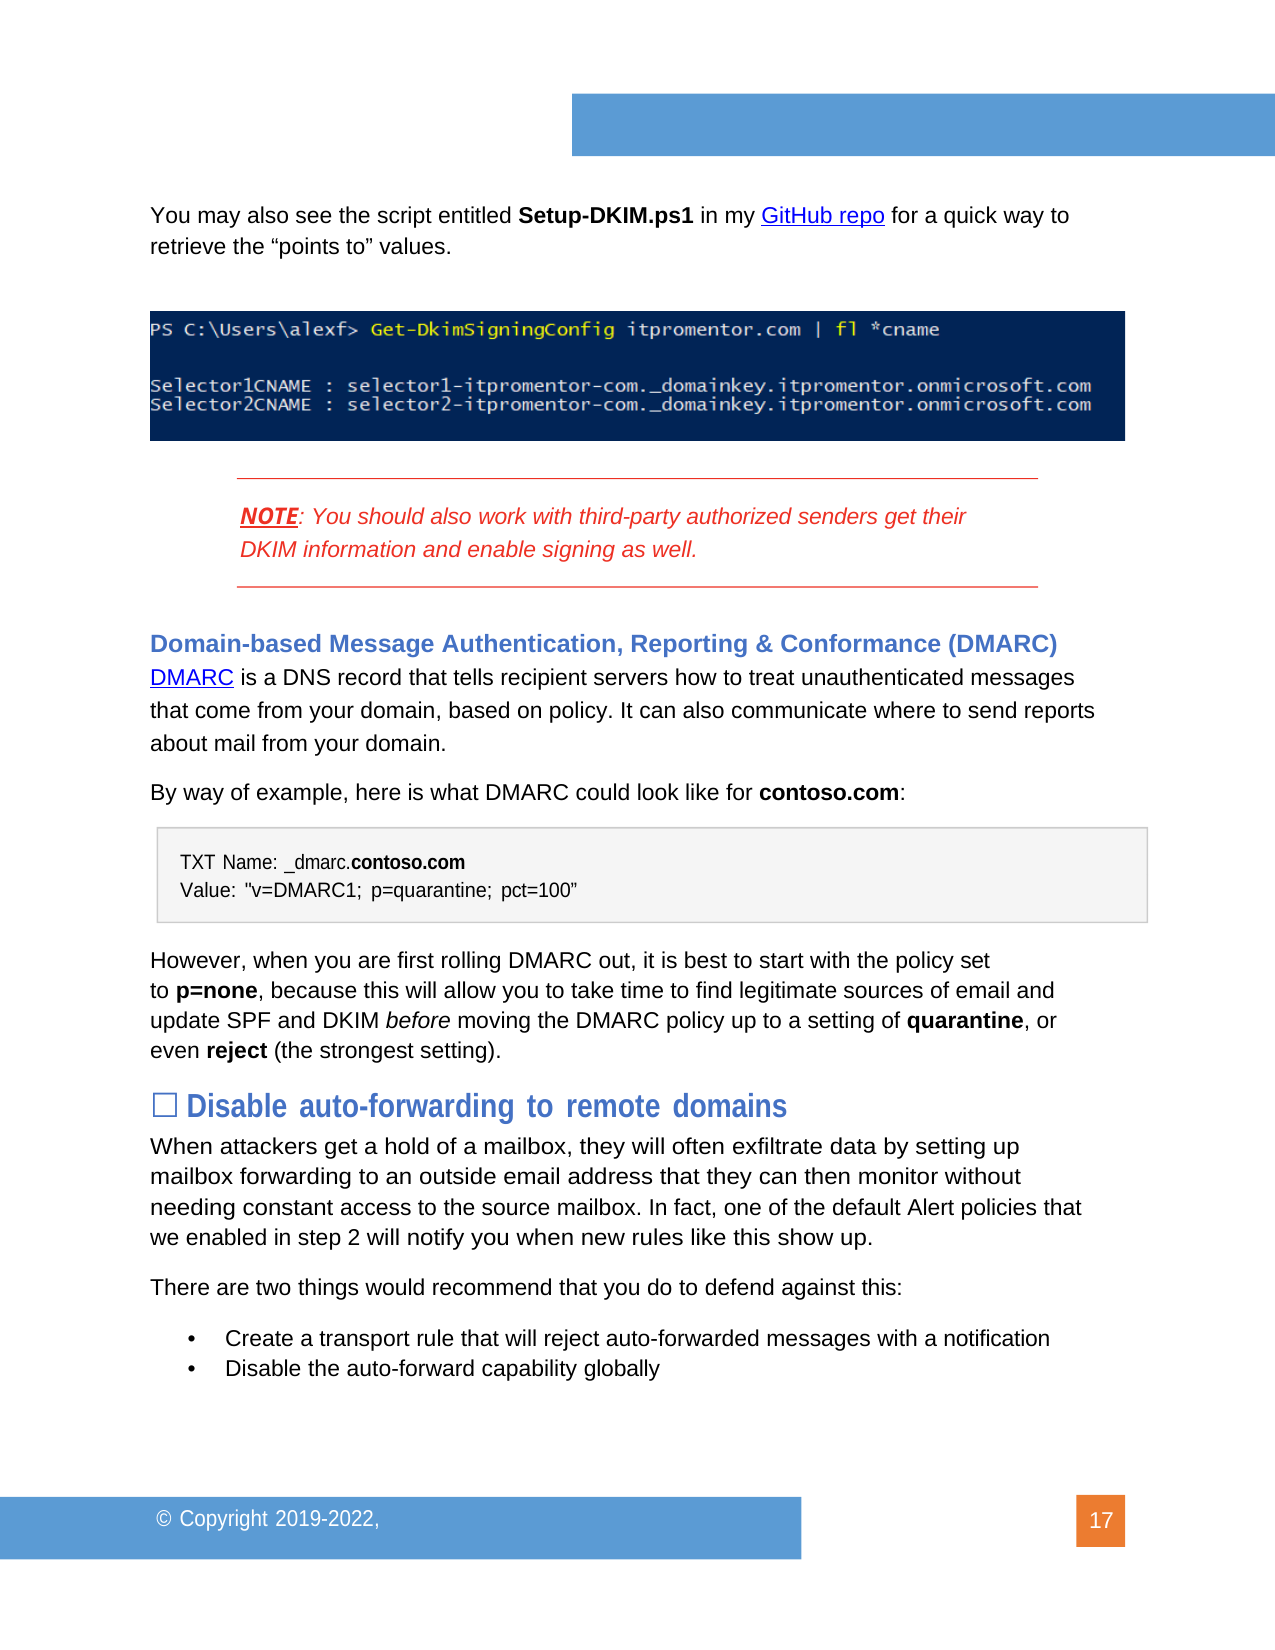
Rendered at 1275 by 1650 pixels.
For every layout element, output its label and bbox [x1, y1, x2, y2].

picture [150, 311, 1125, 441]
